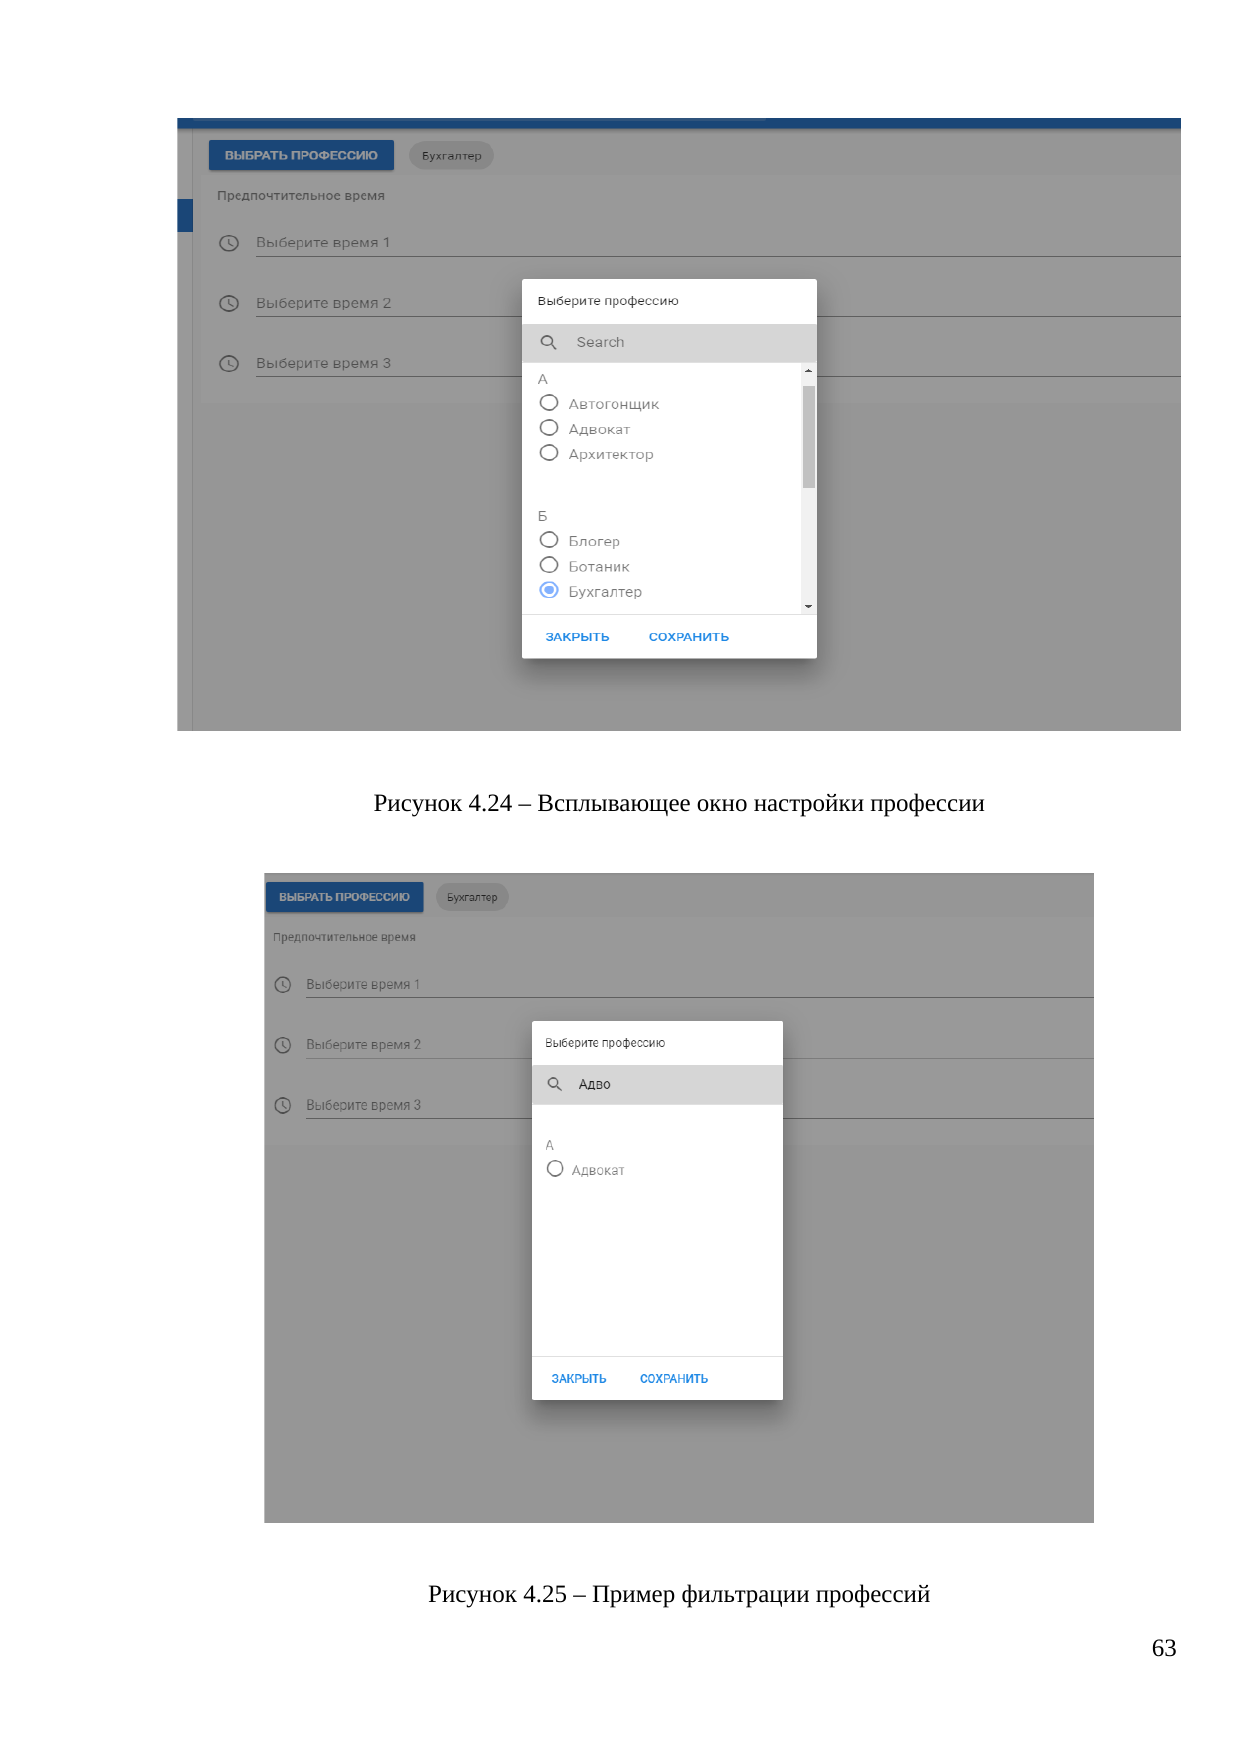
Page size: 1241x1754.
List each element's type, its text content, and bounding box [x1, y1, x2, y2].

text Рисунок 4.25 – Пример фильтрации профессий [177, 1579, 1181, 1608]
picture [177, 118, 1181, 731]
text Рисунок 4.24 – Всплывающее окно настройки профессии [177, 788, 1181, 816]
picture [264, 873, 1094, 1523]
